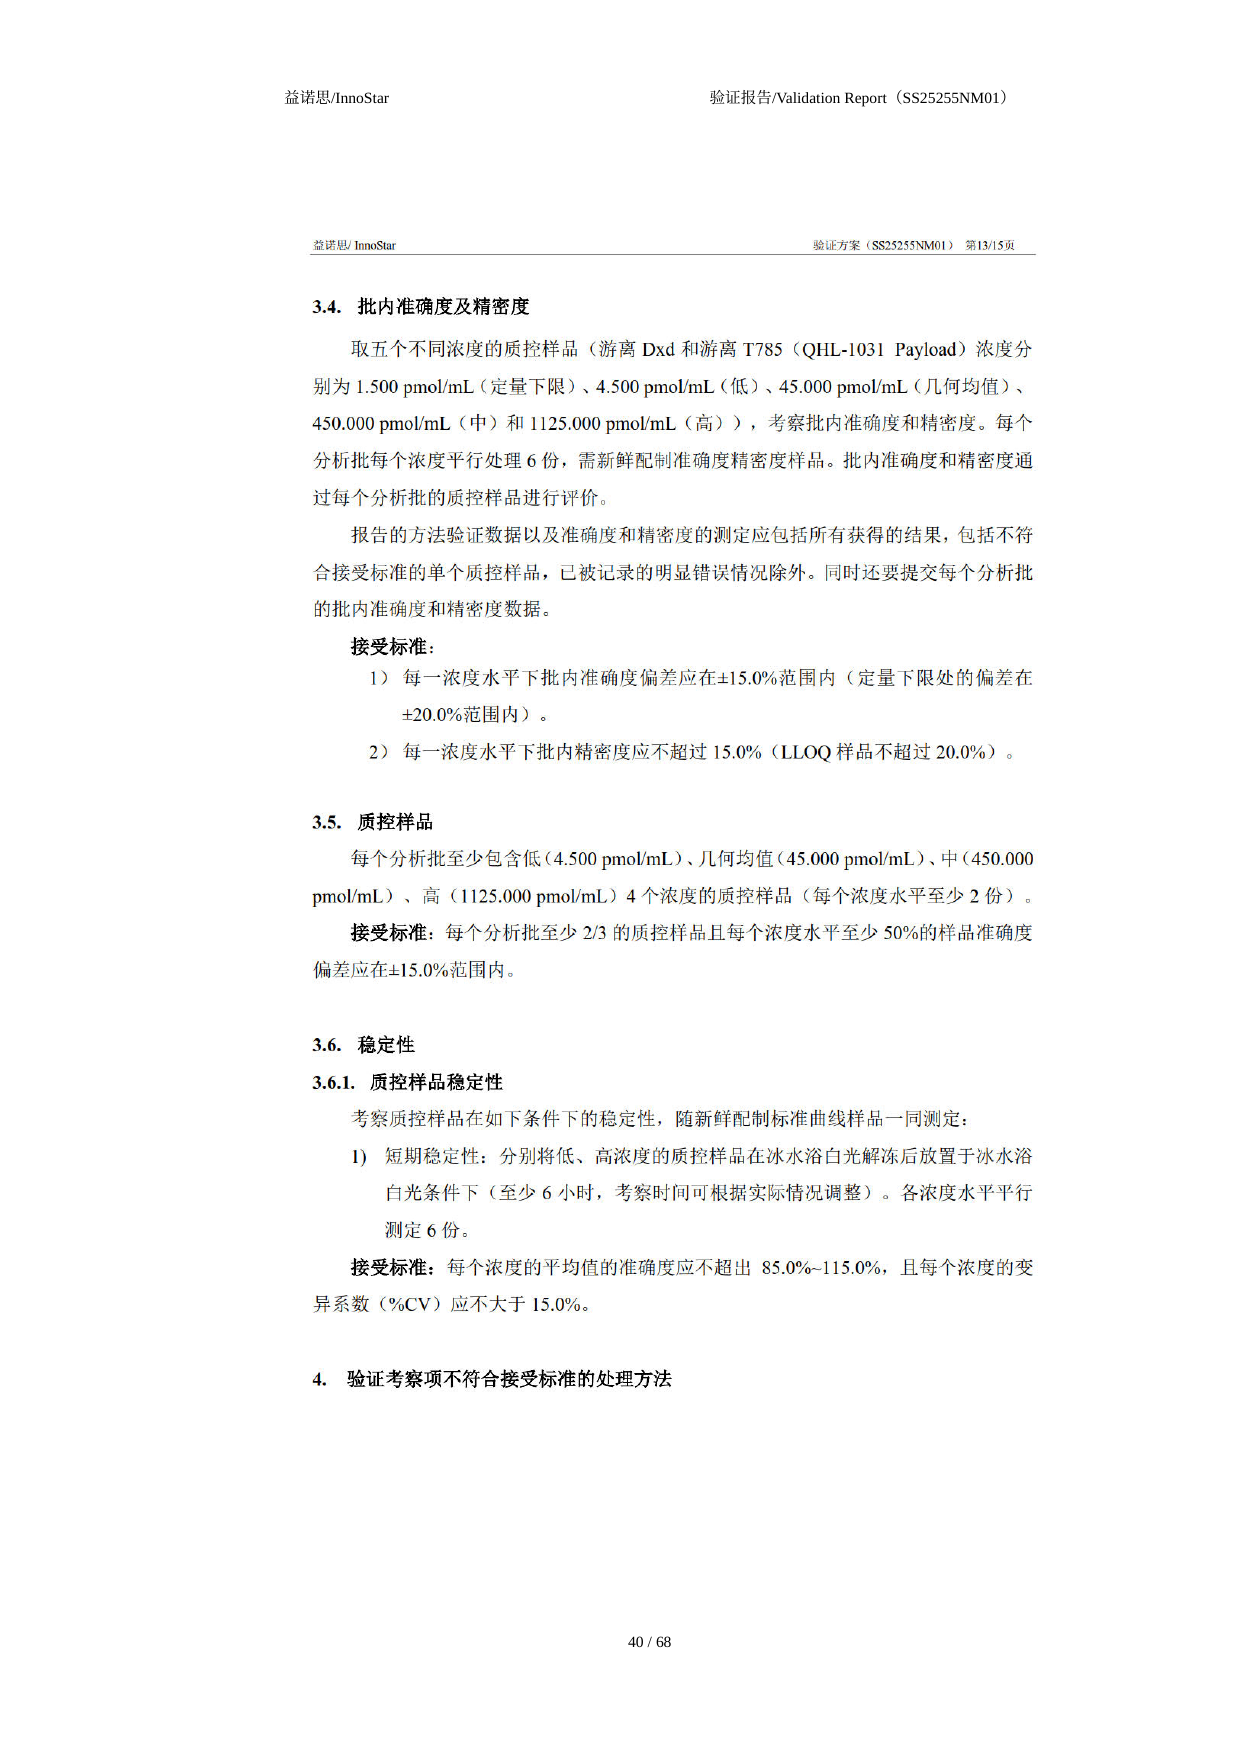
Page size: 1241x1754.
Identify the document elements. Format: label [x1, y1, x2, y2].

picture [177, 147, 1123, 1485]
